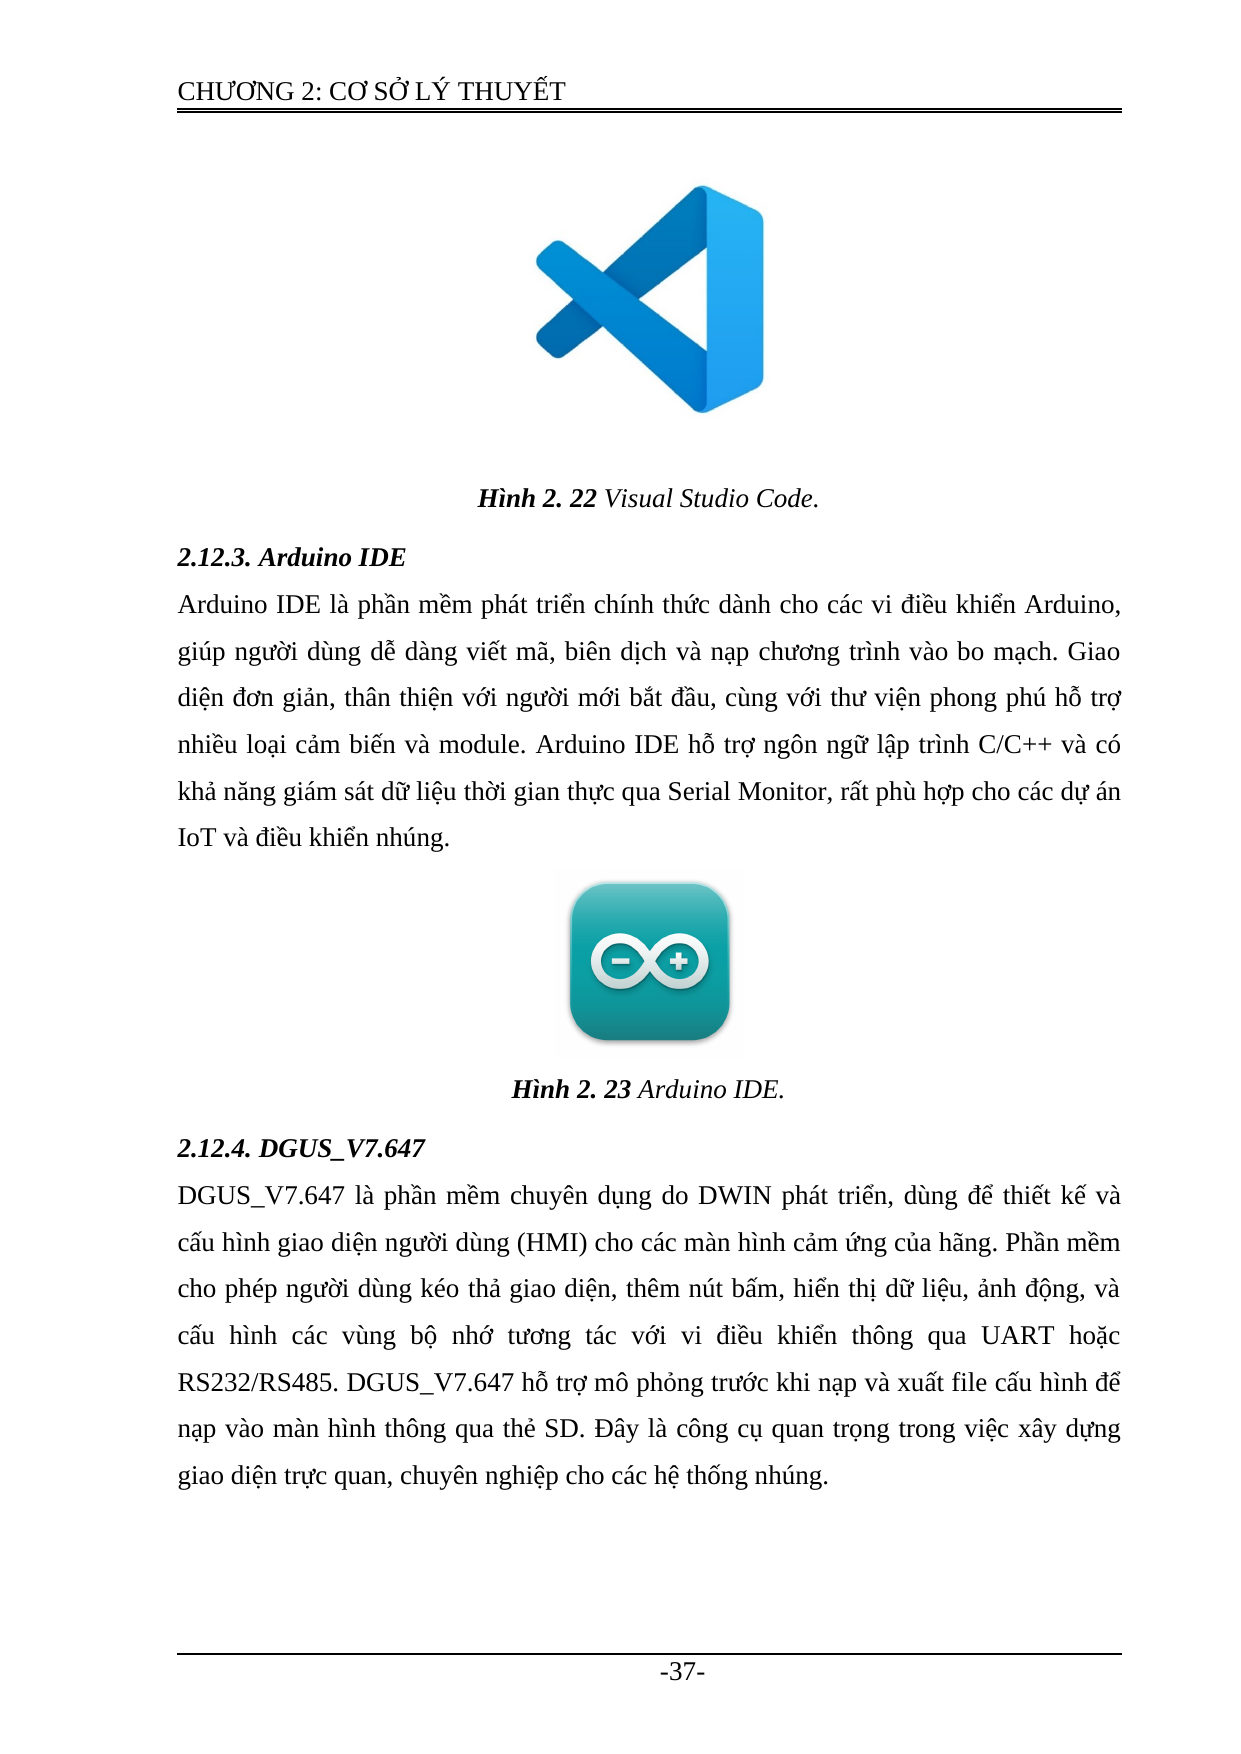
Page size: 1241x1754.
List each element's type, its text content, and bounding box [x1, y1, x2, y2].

text Arduino IDE là phần mềm phát triển chính thức dành cho các vi điều khiển Arduino, giúp người dùng dễ dàng viết mã, biên dịch và nạp chương trình vào bo mạch. Giao diện đơn giản, thân thiện với người mới bắt đầu, cùng với thư viện phong phú hỗ trợ nhiều loại cảm biến và module. Arduino IDE hỗ trợ ngôn ngữ lập trình C/C++ và có khả năng giám sát dữ liệu thời gian thực qua Serial Monitor, rất phù hợp cho các dự án IoT và điều khiển nhúng. [177, 588, 1122, 853]
picture [494, 144, 805, 455]
subtitle Arduino IDE [177, 541, 1122, 573]
text DGUS_V7.647 là phần mềm chuyên dụng do DWIN phát triển, dùng để thiết kế và cấu hình giao diện người dùng (HMI) cho các màn hình cảm ứng của hãng. Phần mềm cho phép người dùng kéo thả giao diện, thêm nút bấm, hiển thị dữ liệu, ảnh động, và cấu hình các vùng bộ nhớ tương tác với vi điều khiển thông qua UART hoặc RS232/RS485. DGUS_V7.647 hỗ trợ mô phỏng trước khi nạp và xuất file cấu hình để nạp vào màn hình thông qua thẻ SD. Đây là công cụ quan trọng trong việc xây dựng giao diện trực quan, chuyên nghiệp cho các hệ thống nhúng. [177, 1179, 1122, 1490]
picture [554, 868, 745, 1058]
subtitle DGUS_V7.647 [177, 1133, 1122, 1164]
